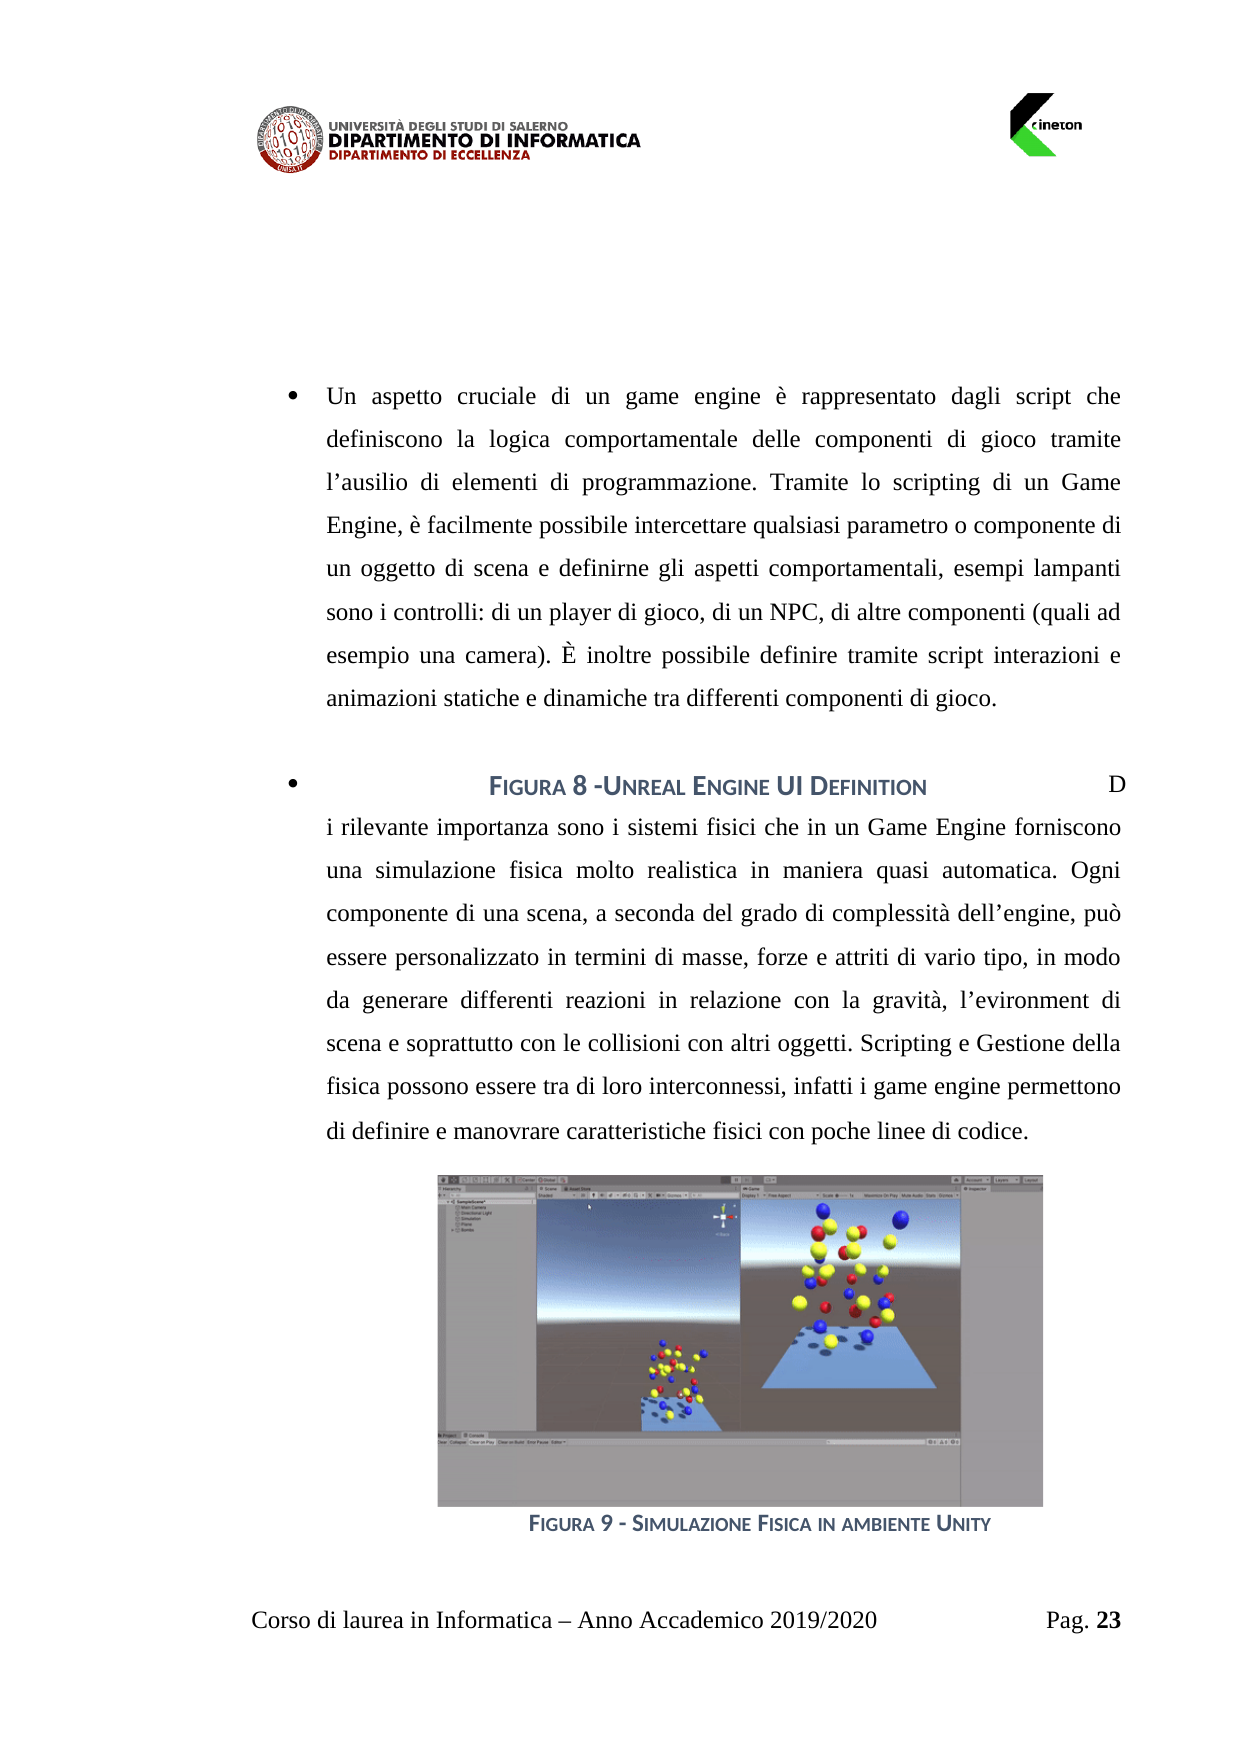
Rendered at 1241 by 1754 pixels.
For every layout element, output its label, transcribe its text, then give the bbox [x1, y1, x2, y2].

list Un aspetto cruciale di un game engine è rappresentato dagli script che definiscono la logica comportamentale delle componenti di gioco tramite l’ausilio di elementi di programmazione. Tramite lo scripting di un Game Engine, è facilmente possibile intercettare qualsiasi parametro o componente di un oggetto di scena e definirne gli aspetti comportamentali, esempi lampanti sono i controlli: di un player di gioco, di un NPC, di altre componenti (quali ad esempio una camera). È inoltre possibile definire tramite script interazioni e animazioni statiche e dinamiche tra differenti componenti di gioco. [288, 381, 1122, 712]
picture [251, 102, 645, 177]
picture [437, 1175, 1044, 1506]
list Di rilevante importanza sono i sistemi fisici che in un Game Engine forniscono una simulazione fisica molto realistica in maniera quasi automatica. Ogni componente di una scena, a seconda del grado di complessità dell’engine, può essere personalizzato in termini di masse, forze e attriti di vario tipo, in modo da generare differenti reazioni in relazione con la gravità, l’evironment di scena e soprattutto con le collisioni con altri oggetti. Scripting e Gestione della fisica possono essere tra di loro interconnessi, infatti i game engine permettono di definire e manovrare caratteristiche fisici con poche linee di codice. [288, 769, 1122, 1146]
picture [987, 73, 1102, 177]
